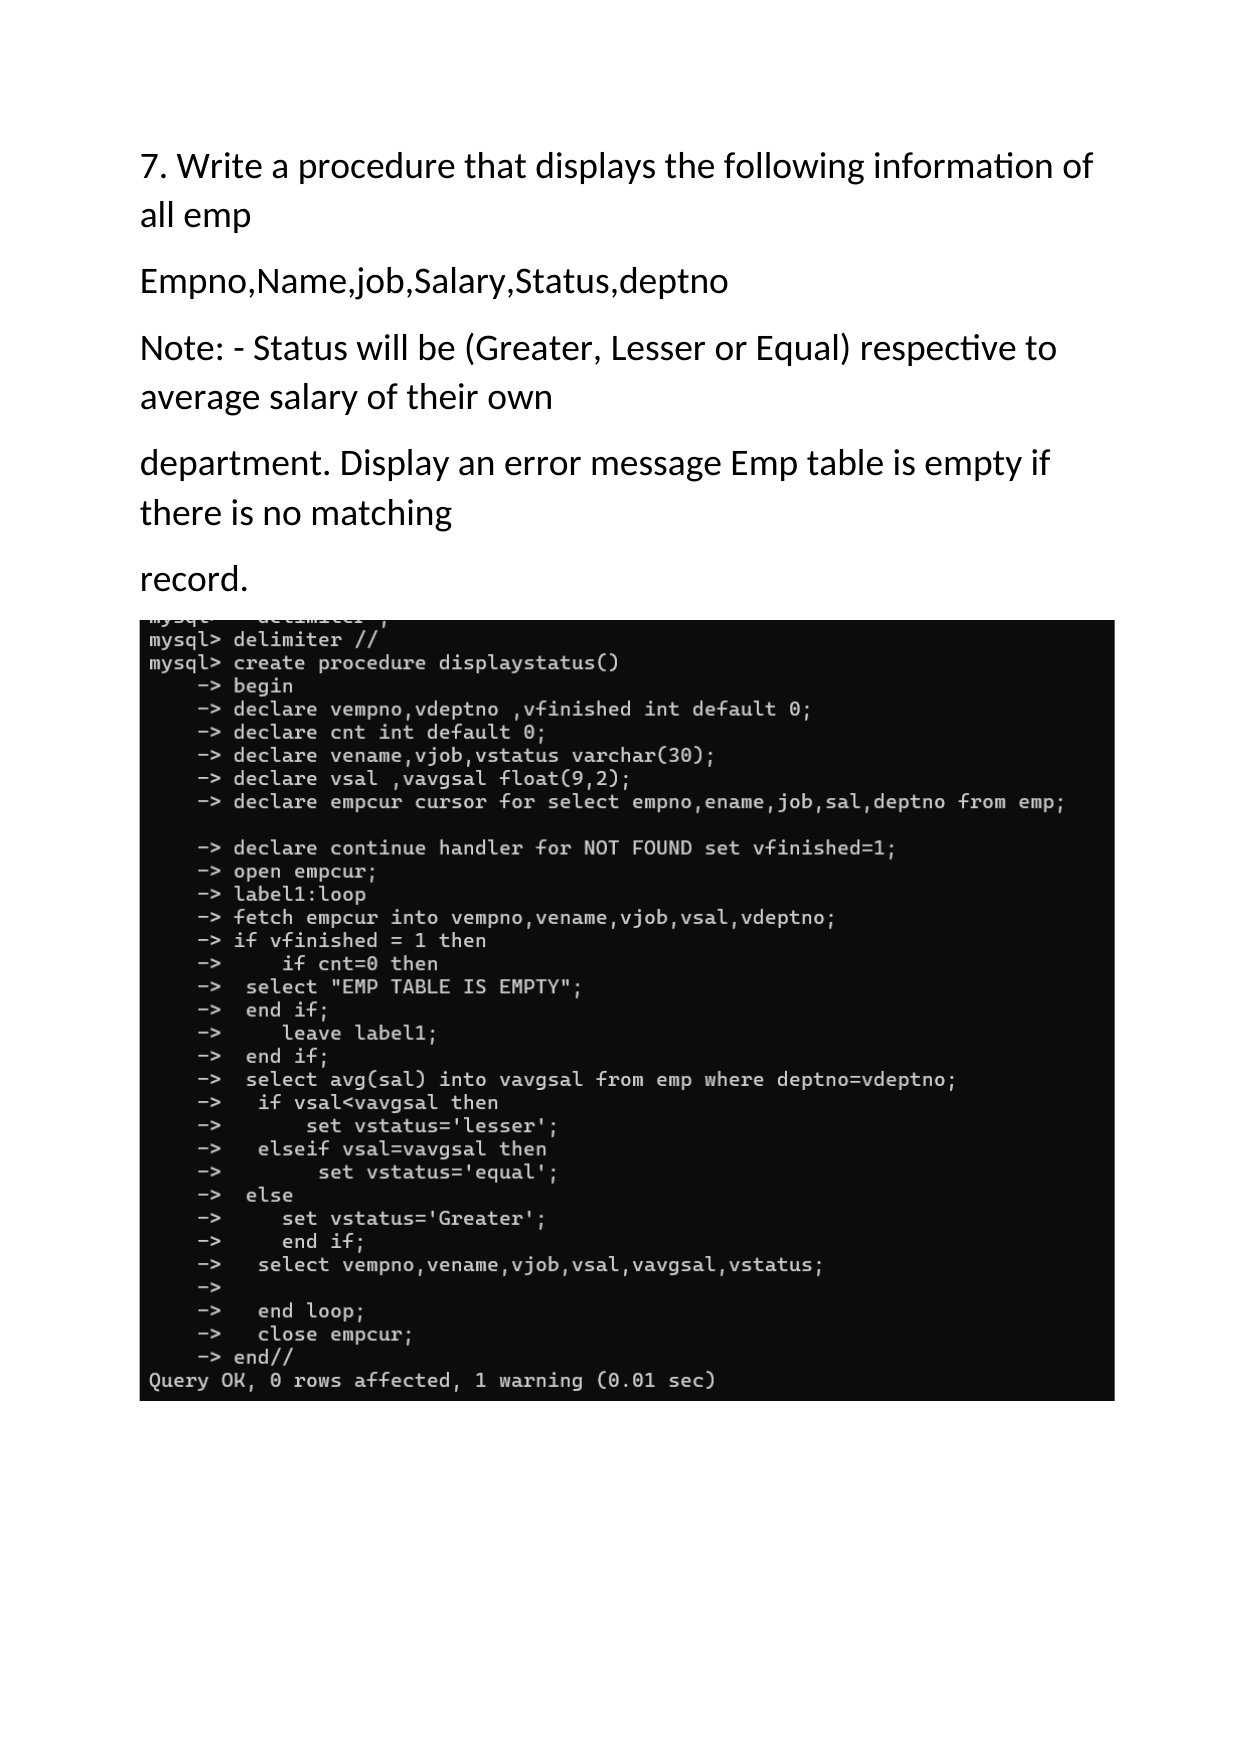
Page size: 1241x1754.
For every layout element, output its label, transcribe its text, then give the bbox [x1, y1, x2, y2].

text record. [139, 555, 1103, 601]
text department. Display an error message Emp table is empty if there is no matching [139, 439, 1103, 534]
picture [139, 620, 1115, 1401]
text 7. Write a procedure that displays the following information of all emp [139, 142, 1103, 237]
text Note: - Status will be (Greater, Lesser or Equal) respective to average salary of their own [139, 323, 1103, 419]
text Empno,Name,job,Salary,Status,deptno [139, 257, 1103, 303]
